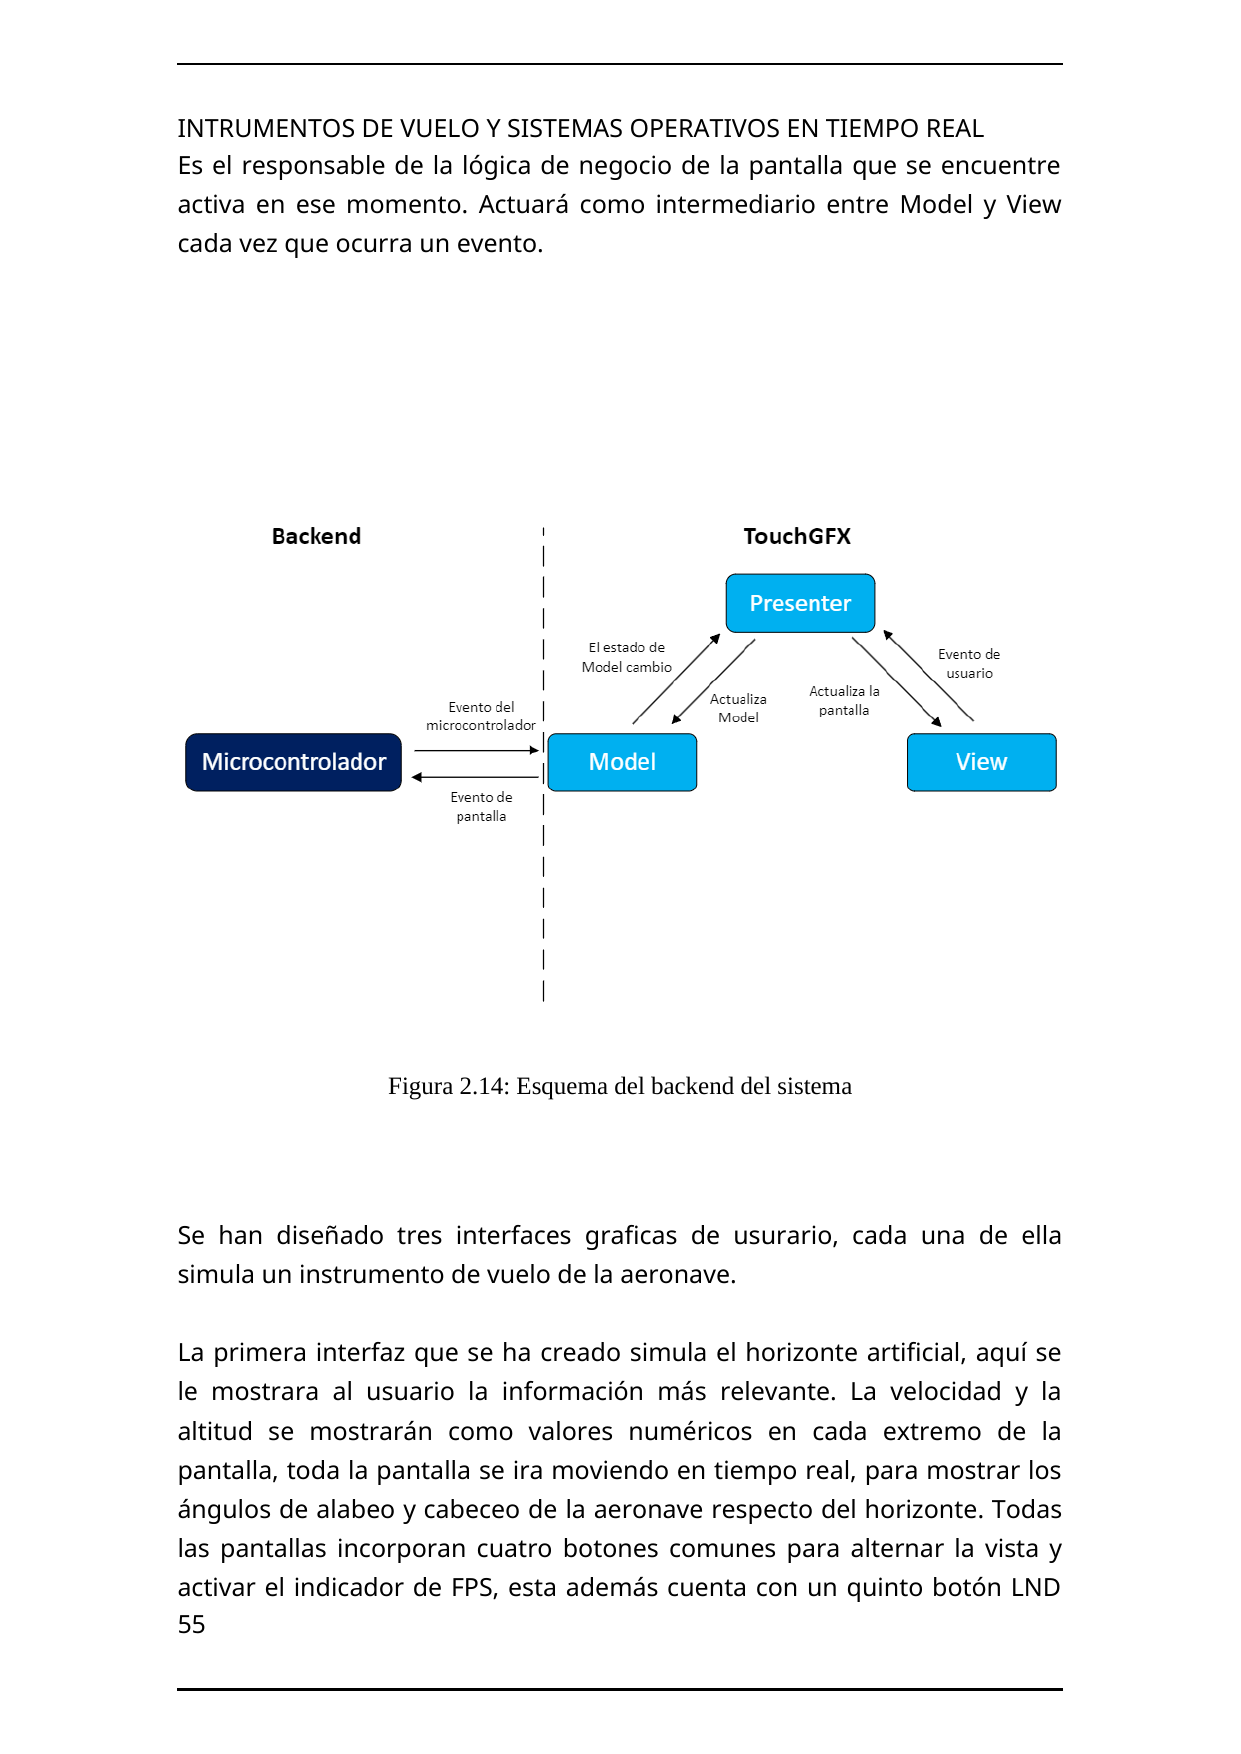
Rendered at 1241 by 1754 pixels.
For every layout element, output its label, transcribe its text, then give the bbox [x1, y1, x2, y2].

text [177, 1335, 1063, 1604]
text Figura 2.14: Esquema del backend del sistema [177, 1071, 1063, 1100]
picture [177, 500, 1063, 1005]
text Es el responsable de la lógica de negocio de la pantalla que se encuentre activa en ese momento. Actuará como intermediario entre Model y View cada vez que ocurra un evento. [177, 148, 1063, 260]
text Se han diseñado tres interfaces graficas de usurario, cada una de ella simula un instrumento de vuelo de la aeronave. [177, 1217, 1063, 1291]
